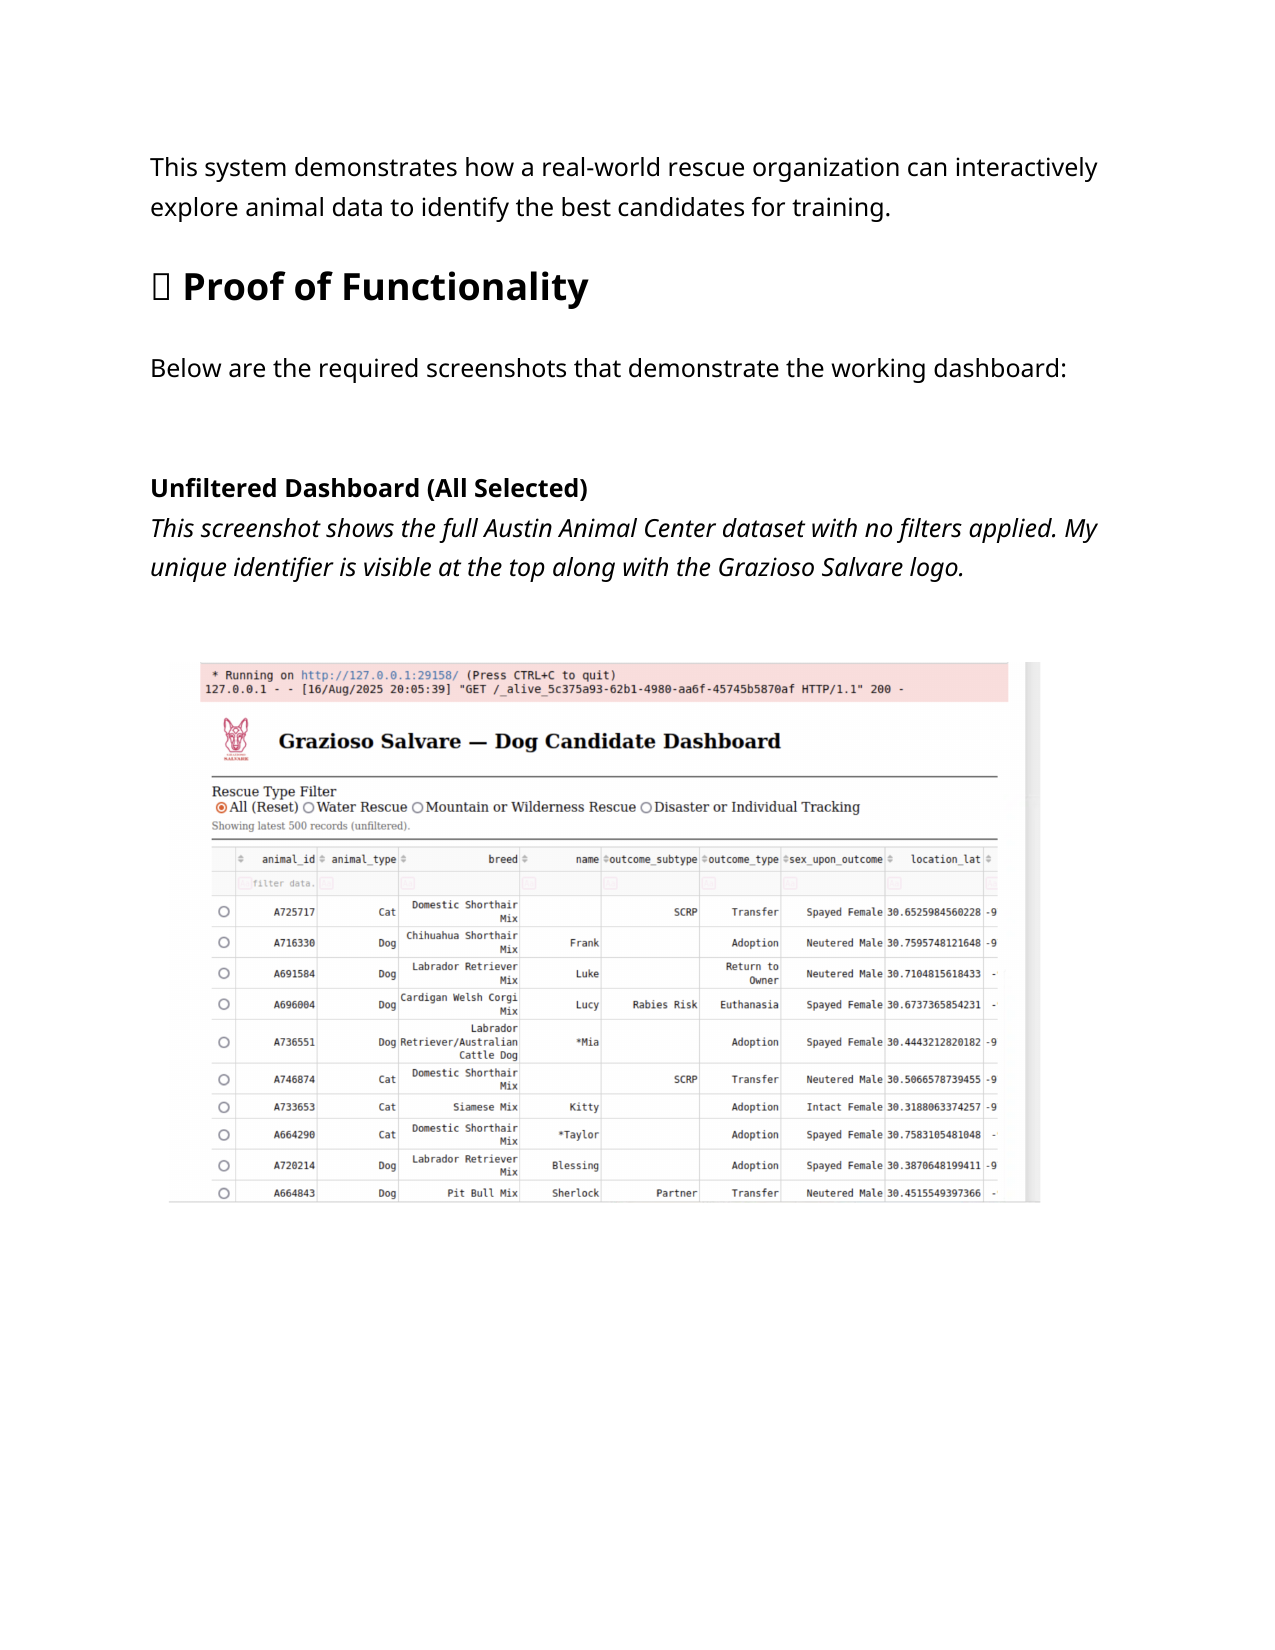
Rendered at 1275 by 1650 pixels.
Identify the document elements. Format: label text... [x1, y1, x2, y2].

text Below are the required screenshots that demonstrate the working dashboard: [150, 350, 1125, 384]
subtitle 📸 Proof of Functionality [150, 260, 1125, 311]
text Unfiltered Dashboard (All Selected) This screenshot shows the full Austin Animal Center dataset with no filters applied. My unique identifier is visible at the top along with the Grazioso Salvare logo. [150, 471, 1125, 584]
text This system demonstrates how a real-world rescue organization can interactively explore animal data to identify the best candidates for training. [150, 150, 1125, 223]
